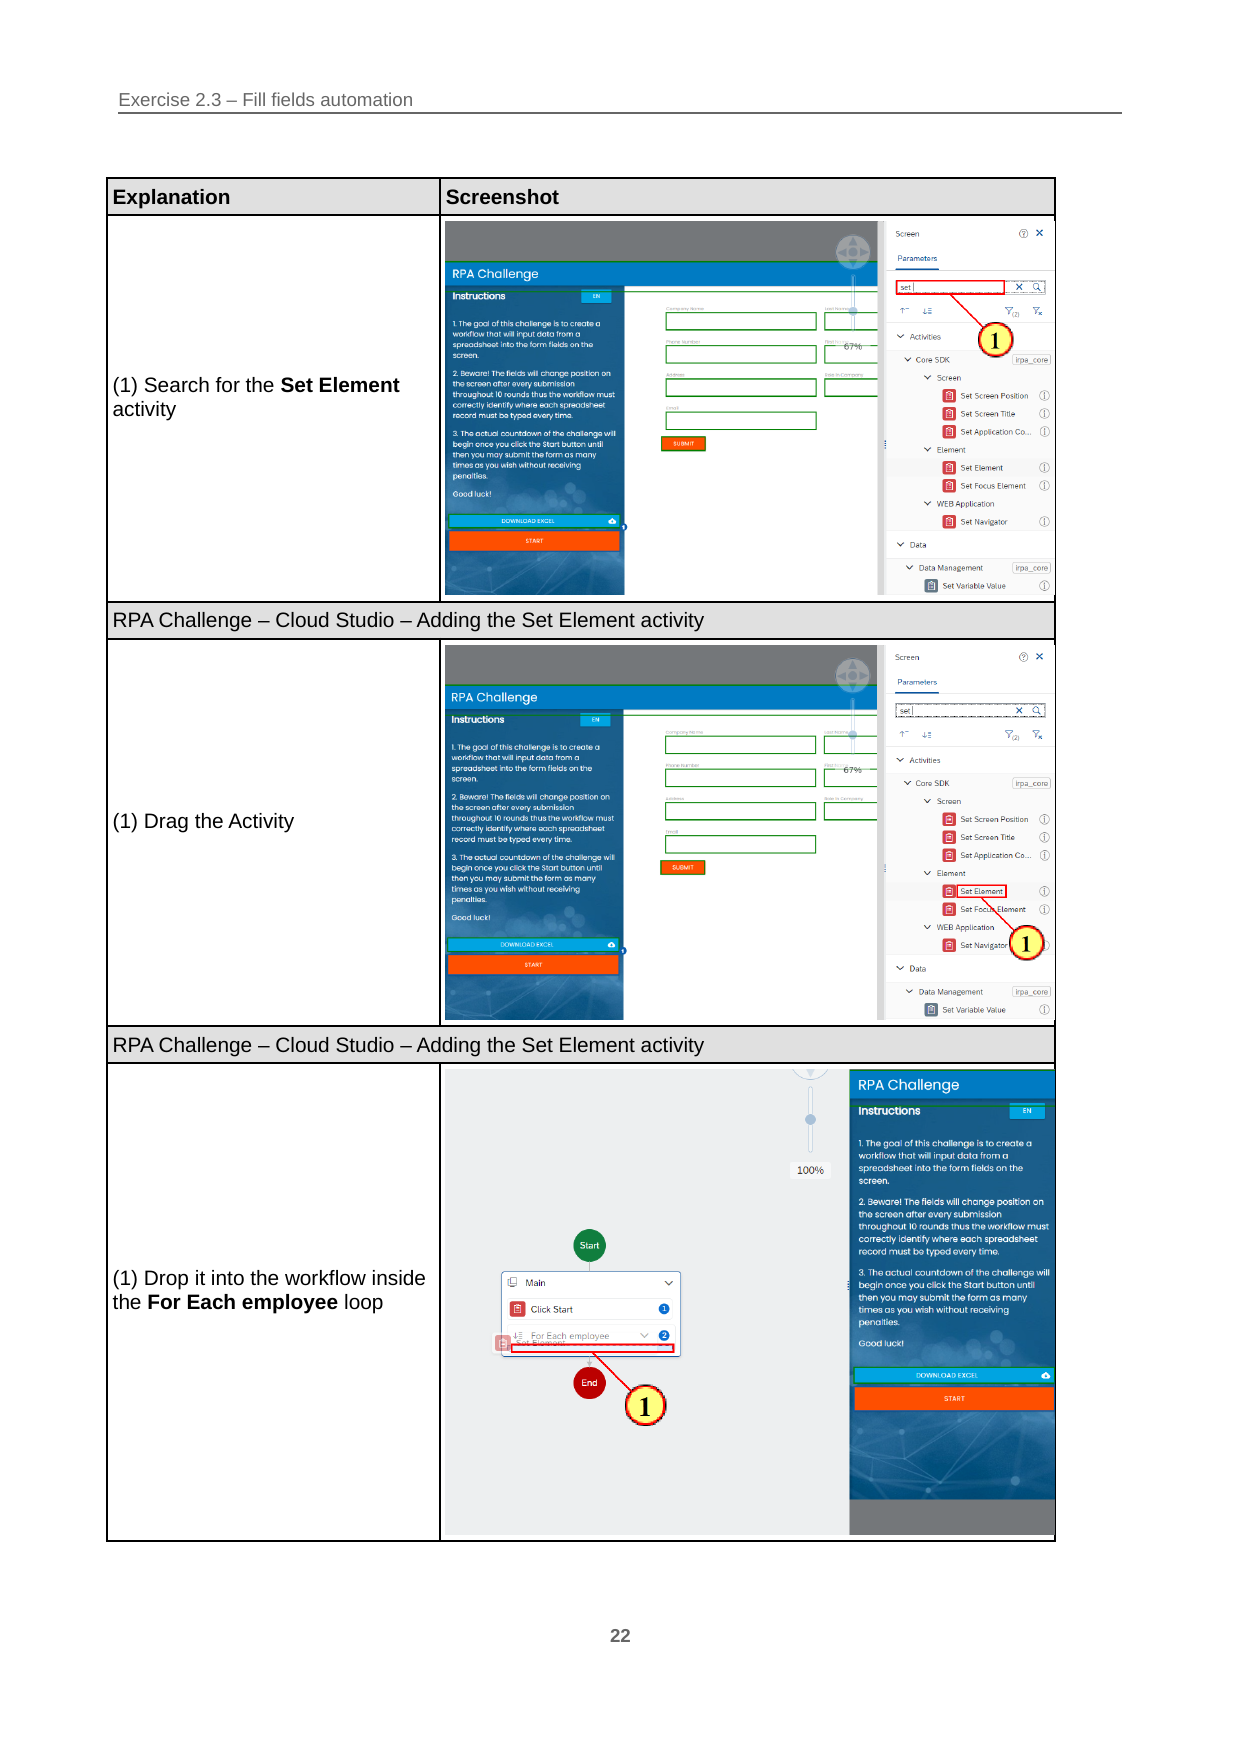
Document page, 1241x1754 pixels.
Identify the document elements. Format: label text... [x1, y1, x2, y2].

table_cell [441, 216, 1054, 601]
table_cell [441, 1064, 1054, 1540]
table_cell (1) Drop it into the workflow inside the For Each employee loop [108, 1064, 439, 1540]
picture [445, 221, 1055, 595]
table_header Explanation [108, 179, 439, 214]
table_cell [441, 640, 1054, 1025]
table_header Screenshot [441, 179, 1054, 214]
table_cell (1) Search for the Set Element activity [108, 216, 439, 601]
table_cell (1) Drag the Activity [108, 640, 439, 1025]
table_cell RPA Challenge – Cloud Studio – Adding the Set Element activity [108, 1027, 1054, 1062]
picture [445, 645, 1055, 1020]
table_cell RPA Challenge – Cloud Studio – Adding the Set Element activity [108, 603, 1054, 638]
picture [445, 1069, 1055, 1535]
